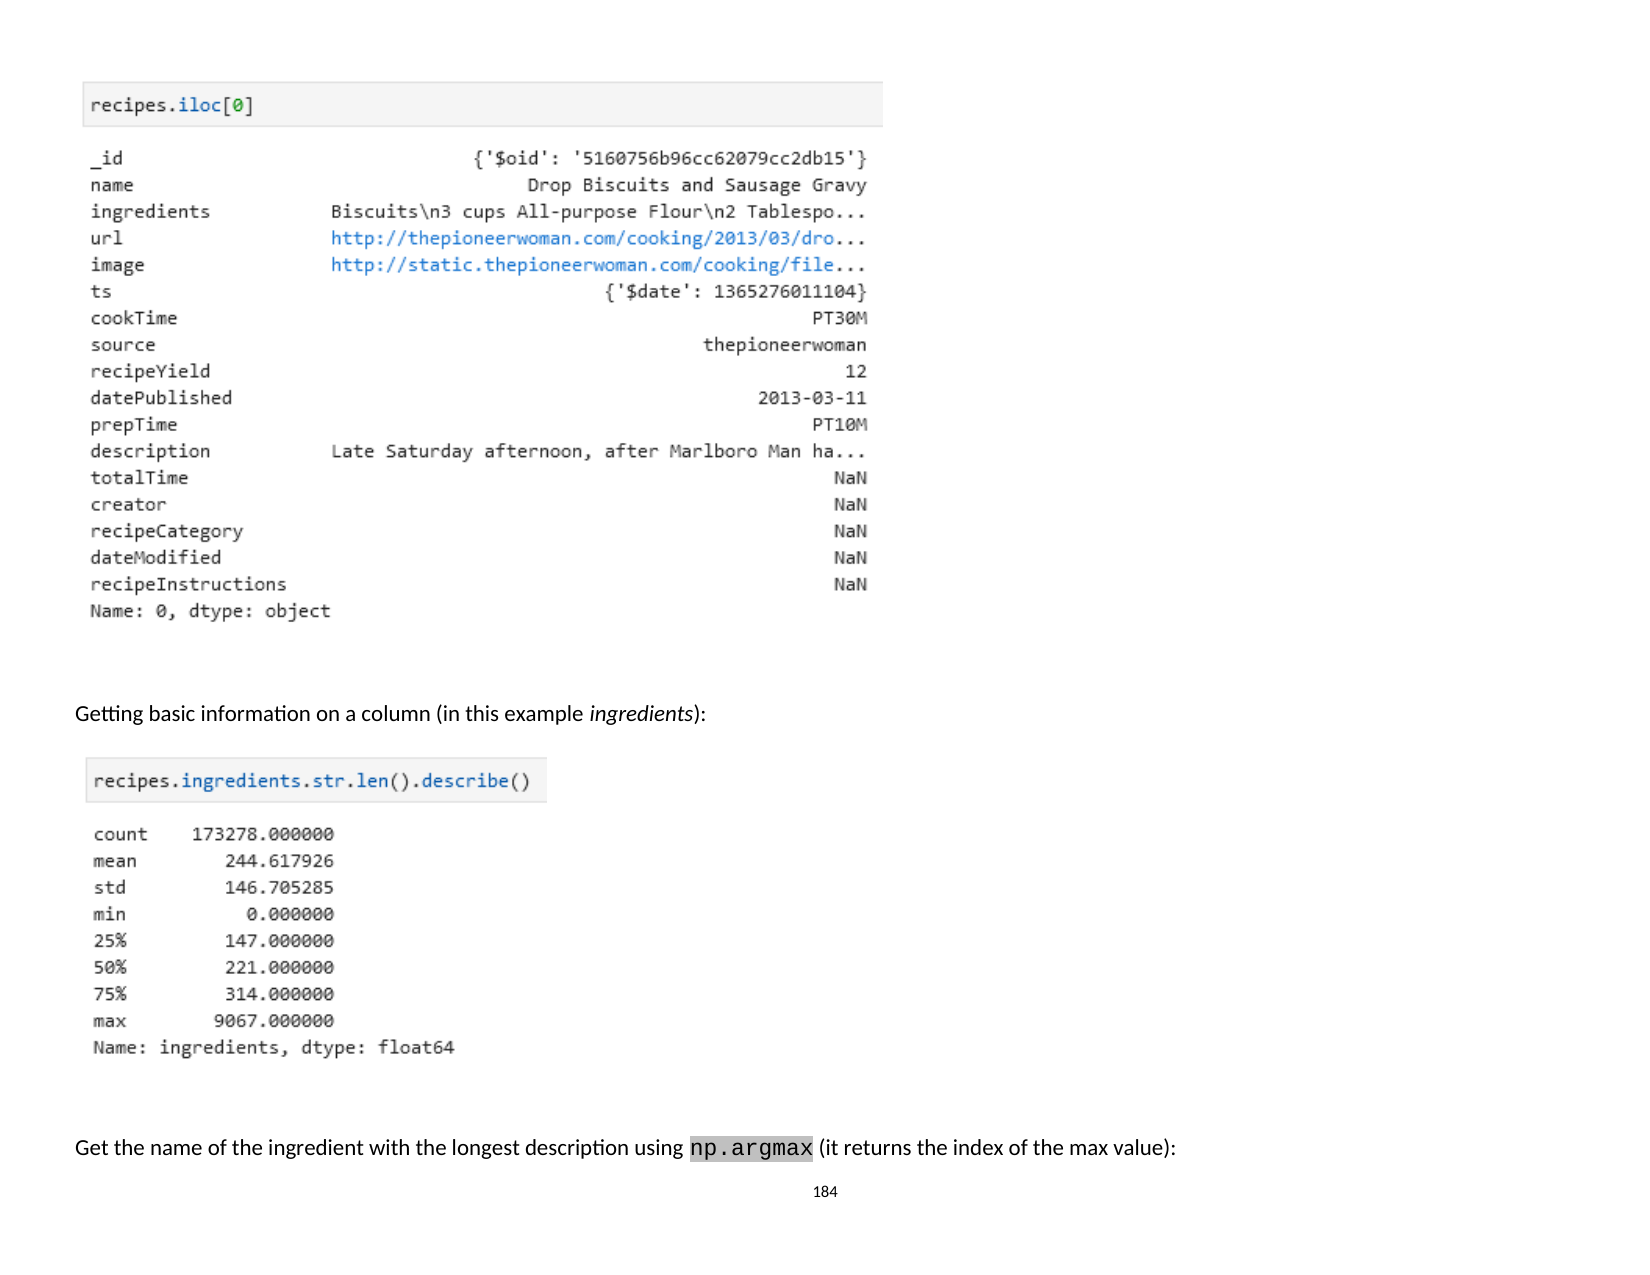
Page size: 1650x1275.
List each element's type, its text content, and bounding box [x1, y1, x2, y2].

picture [75, 745, 547, 1068]
text Getting basic information on a column (in this example ingredients): [75, 699, 1575, 727]
picture [75, 75, 883, 633]
text Get the name of the ingredient with the longest description using np.argmax (it returns the index of the max value): [75, 1133, 1575, 1162]
